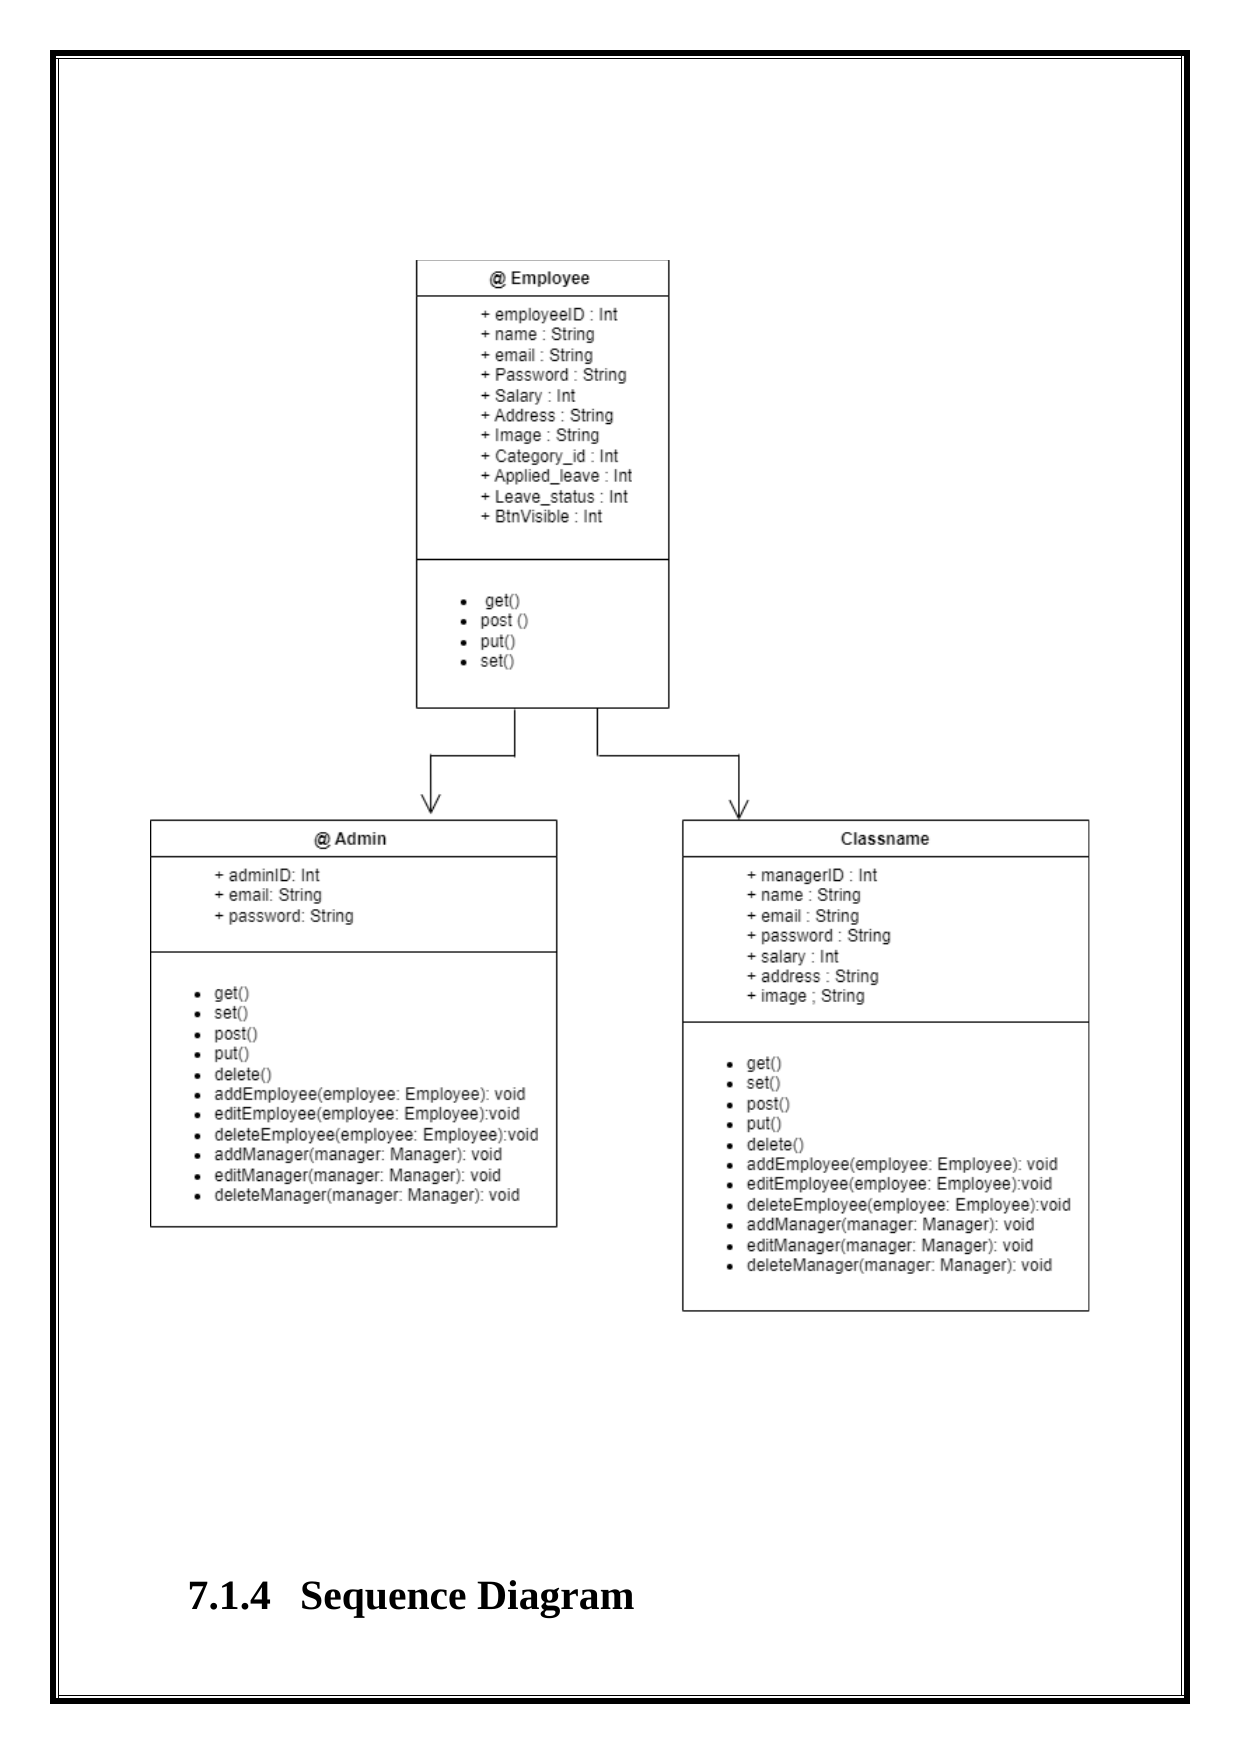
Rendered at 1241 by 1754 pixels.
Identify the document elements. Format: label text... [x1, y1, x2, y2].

picture [150, 260, 1090, 1316]
list Sequence Diagram [187, 1571, 1090, 1618]
